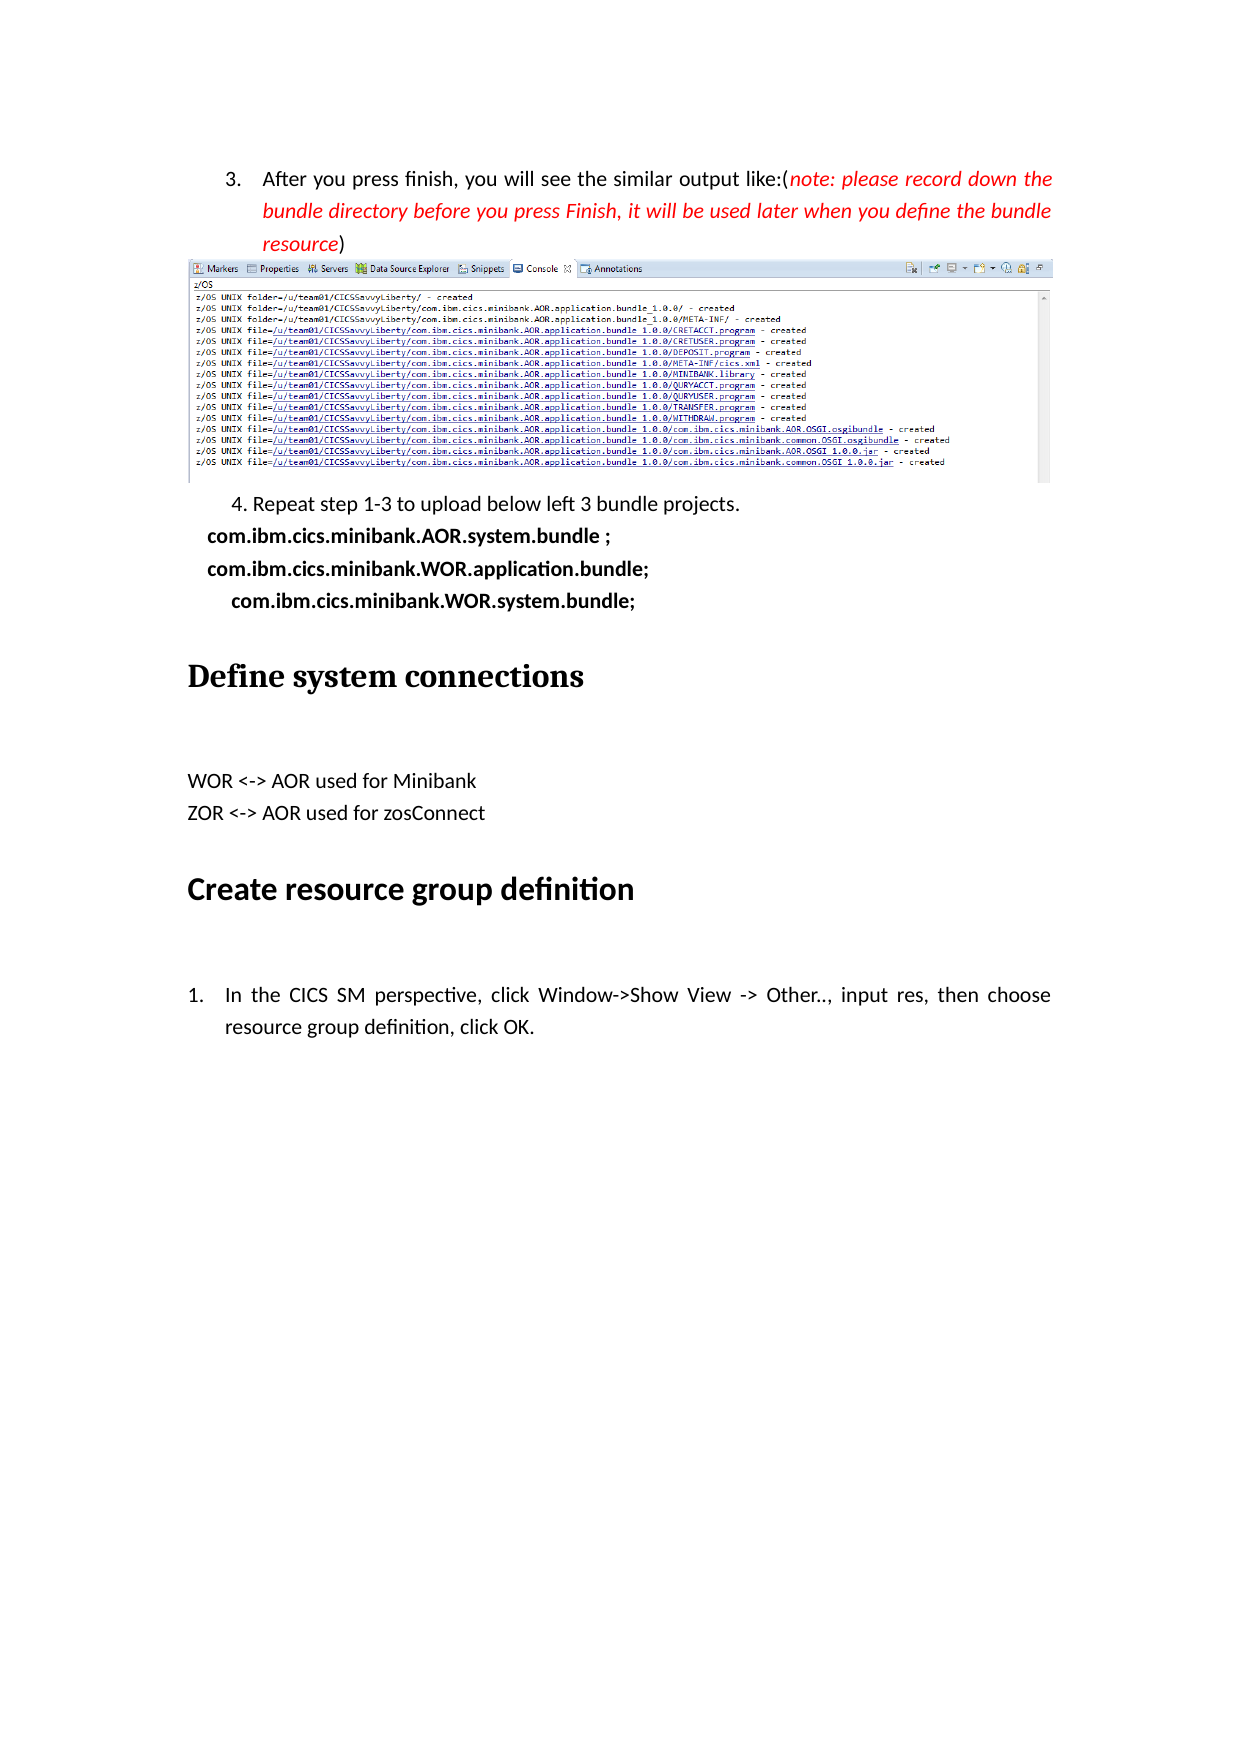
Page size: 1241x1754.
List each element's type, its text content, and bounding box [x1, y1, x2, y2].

list In the CICS SM perspective, click Window->Show View -> Other.., input res, then choose resource group definition, click OK. [187, 978, 1053, 1043]
picture [188, 259, 1053, 483]
text com.ibm.cics.minibank.WOR.system.bundle; [187, 584, 1053, 617]
text 4. Repeat step 1-3 to upload below left 3 bundle projects. [187, 487, 1053, 519]
list After you press finish, you will see the similar output like:(note: please record down the bundle directory before you press Finish, it will be used later when you define the bundle resource) [225, 162, 1053, 259]
text com.ibm.cics.minibank.WOR.application.bundle; [187, 552, 1053, 584]
text WOR <-> AOR used for Minibank [187, 764, 1053, 797]
text ZOR <-> AOR used for zosConnect [187, 797, 1053, 829]
text com.ibm.cics.minibank.AOR.system.bundle ; [187, 519, 1053, 552]
subtitle Create resource group definition [187, 856, 1053, 921]
subtitle Define system connections [187, 644, 1053, 709]
